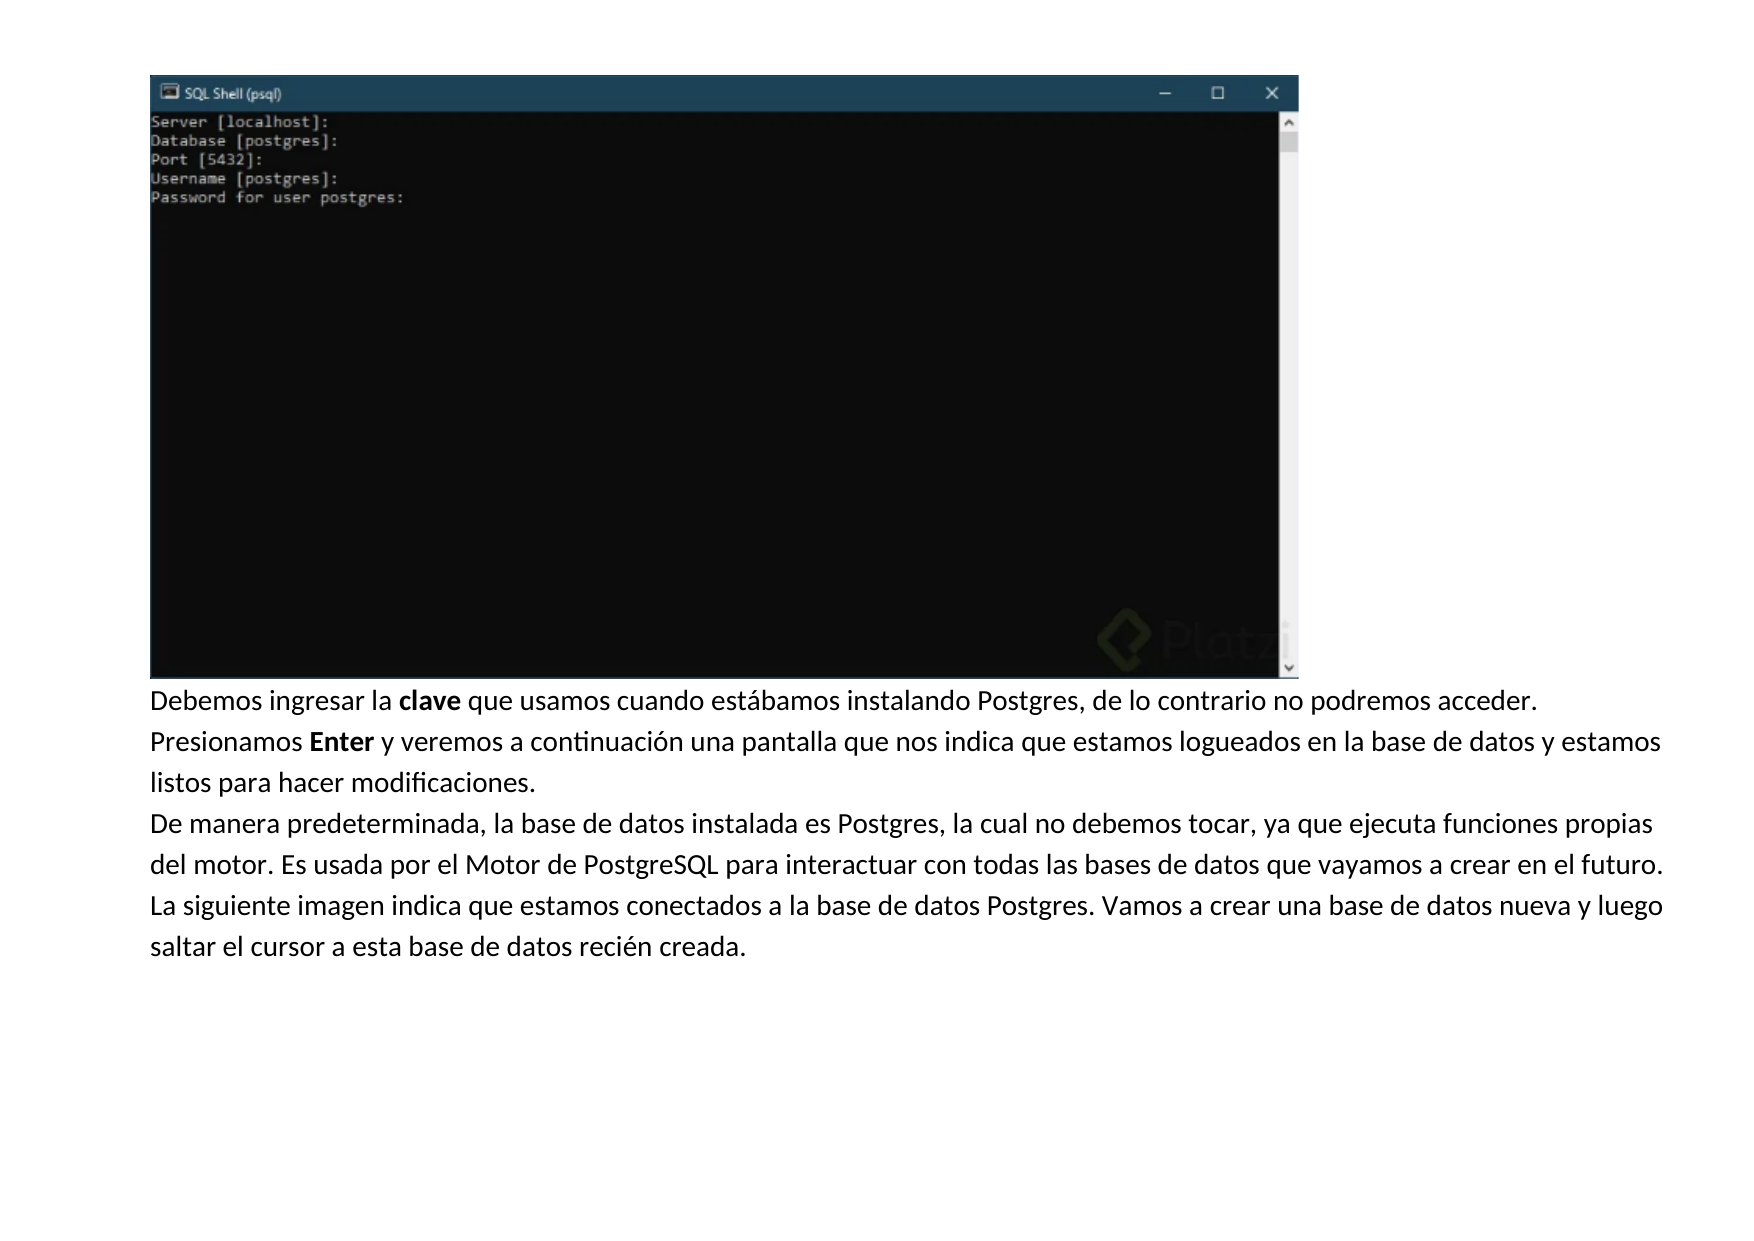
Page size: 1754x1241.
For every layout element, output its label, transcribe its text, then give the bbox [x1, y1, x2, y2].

picture [150, 75, 1299, 679]
list Debemos ingresar la clave que usamos cuando estábamos instalando Postgres, de lo contrario no podremos acceder. Presionamos Enter y veremos a continuación una pantalla que nos indica que estamos logueados en la base de datos y estamos listos para hacer modificaciones. [150, 682, 1679, 800]
list La siguiente imagen indica que estamos conectados a la base de datos Postgres. Vamos a crear una base de datos nueva y luego saltar el cursor a esta base de datos recién creada. [150, 887, 1679, 964]
list De manera predeterminada, la base de datos instalada es Postgres, la cual no debemos tocar, ya que ejecuta funciones propias del motor. Es usada por el Motor de PostgreSQL para interactuar con todas las bases de datos que vayamos a crear en el futuro. [150, 805, 1679, 882]
